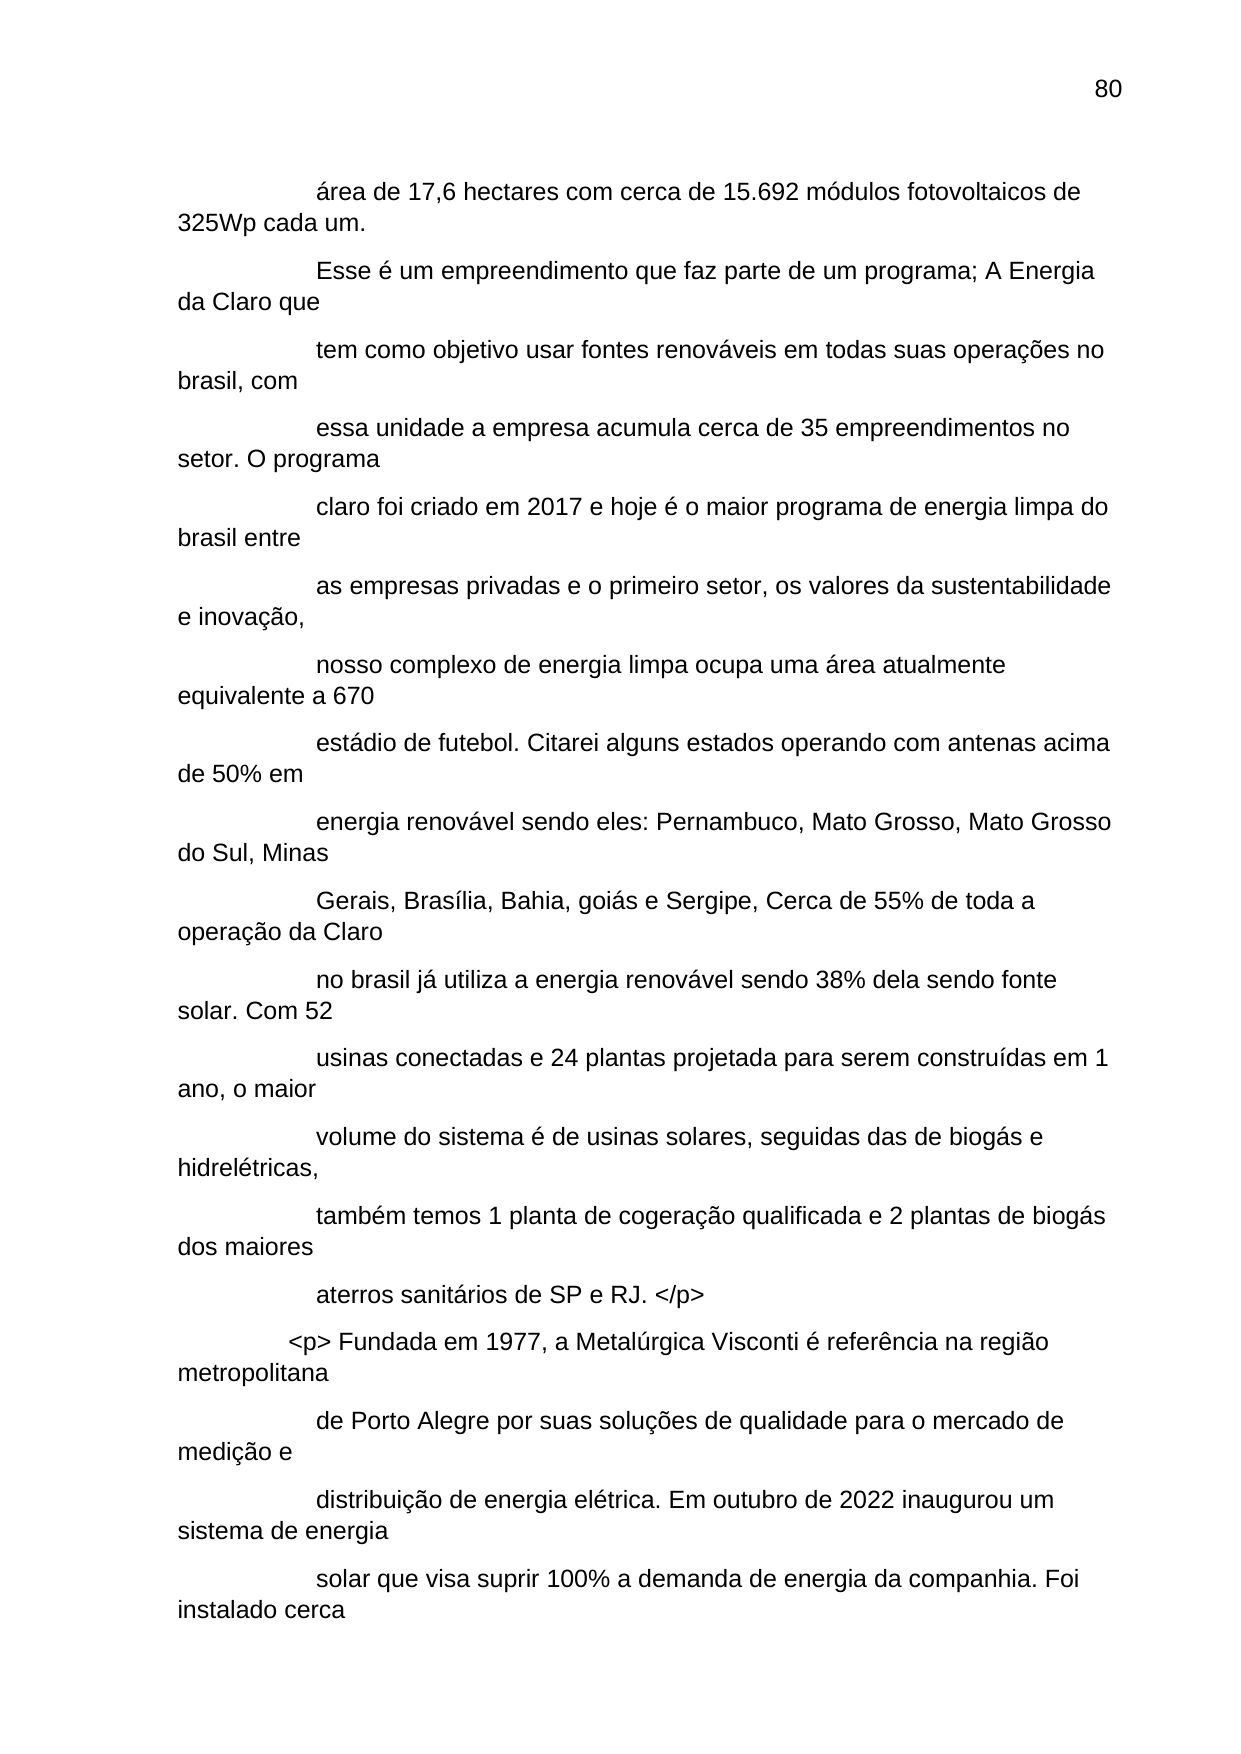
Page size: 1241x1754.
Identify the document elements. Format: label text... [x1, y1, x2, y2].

text energia renovável sendo eles: Pernambuco, Mato Grosso, Mato Grosso do Sul, Minas [177, 807, 1122, 867]
text claro foi criado em 2017 e hoje é o maior programa de energia limpa do brasil entre [177, 492, 1122, 552]
text nosso complexo de energia limpa ocupa uma área atualmente equivalente a 670 [177, 650, 1122, 709]
text Esse é um empreendimento que faz parte de um programa; A Energia da Claro que [177, 256, 1122, 316]
text no brasil já utiliza a energia renovável sendo 38% dela sendo fonte solar. Com 52 [177, 965, 1122, 1024]
text estádio de futebol. Citarei alguns estados operando com antenas acima de 50% em [177, 728, 1122, 788]
text aterros sanitários de SP e RJ. </p> [177, 1280, 1122, 1308]
text <p> Fundada em 1977, a Metalúrgica Visconti é referência na região metropolitana [177, 1327, 1122, 1387]
text usinas conectadas e 24 plantas projetada para serem construídas em 1 ano, o maior [177, 1043, 1122, 1103]
text de Porto Alegre por suas soluções de qualidade para o mercado de medição e [177, 1406, 1122, 1466]
text solar que visa suprir 100% a demanda de energia da companhia. Foi instalado cerca [177, 1564, 1122, 1623]
text também temos 1 planta de cogeração qualificada e 2 plantas de biogás dos maiores [177, 1201, 1122, 1261]
text área de 17,6 hectares com cerca de 15.692 módulos fotovoltaicos de 325Wp cada um. [177, 177, 1122, 237]
text volume do sistema é de usinas solares, seguidas das de biogás e hidrelétricas, [177, 1122, 1122, 1182]
text distribuição de energia elétrica. Em outubro de 2022 inaugurou um sistema de energia [177, 1485, 1122, 1545]
text Gerais, Brasília, Bahia, goiás e Sergipe, Cerca de 55% de toda a operação da Claro [177, 886, 1122, 946]
text as empresas privadas e o primeiro setor, os valores da sustentabilidade e inovação, [177, 571, 1122, 631]
text essa unidade a empresa acumula cerca de 35 empreendimentos no setor. O programa [177, 413, 1122, 473]
text tem como objetivo usar fontes renováveis em todas suas operações no brasil, com [177, 335, 1122, 394]
